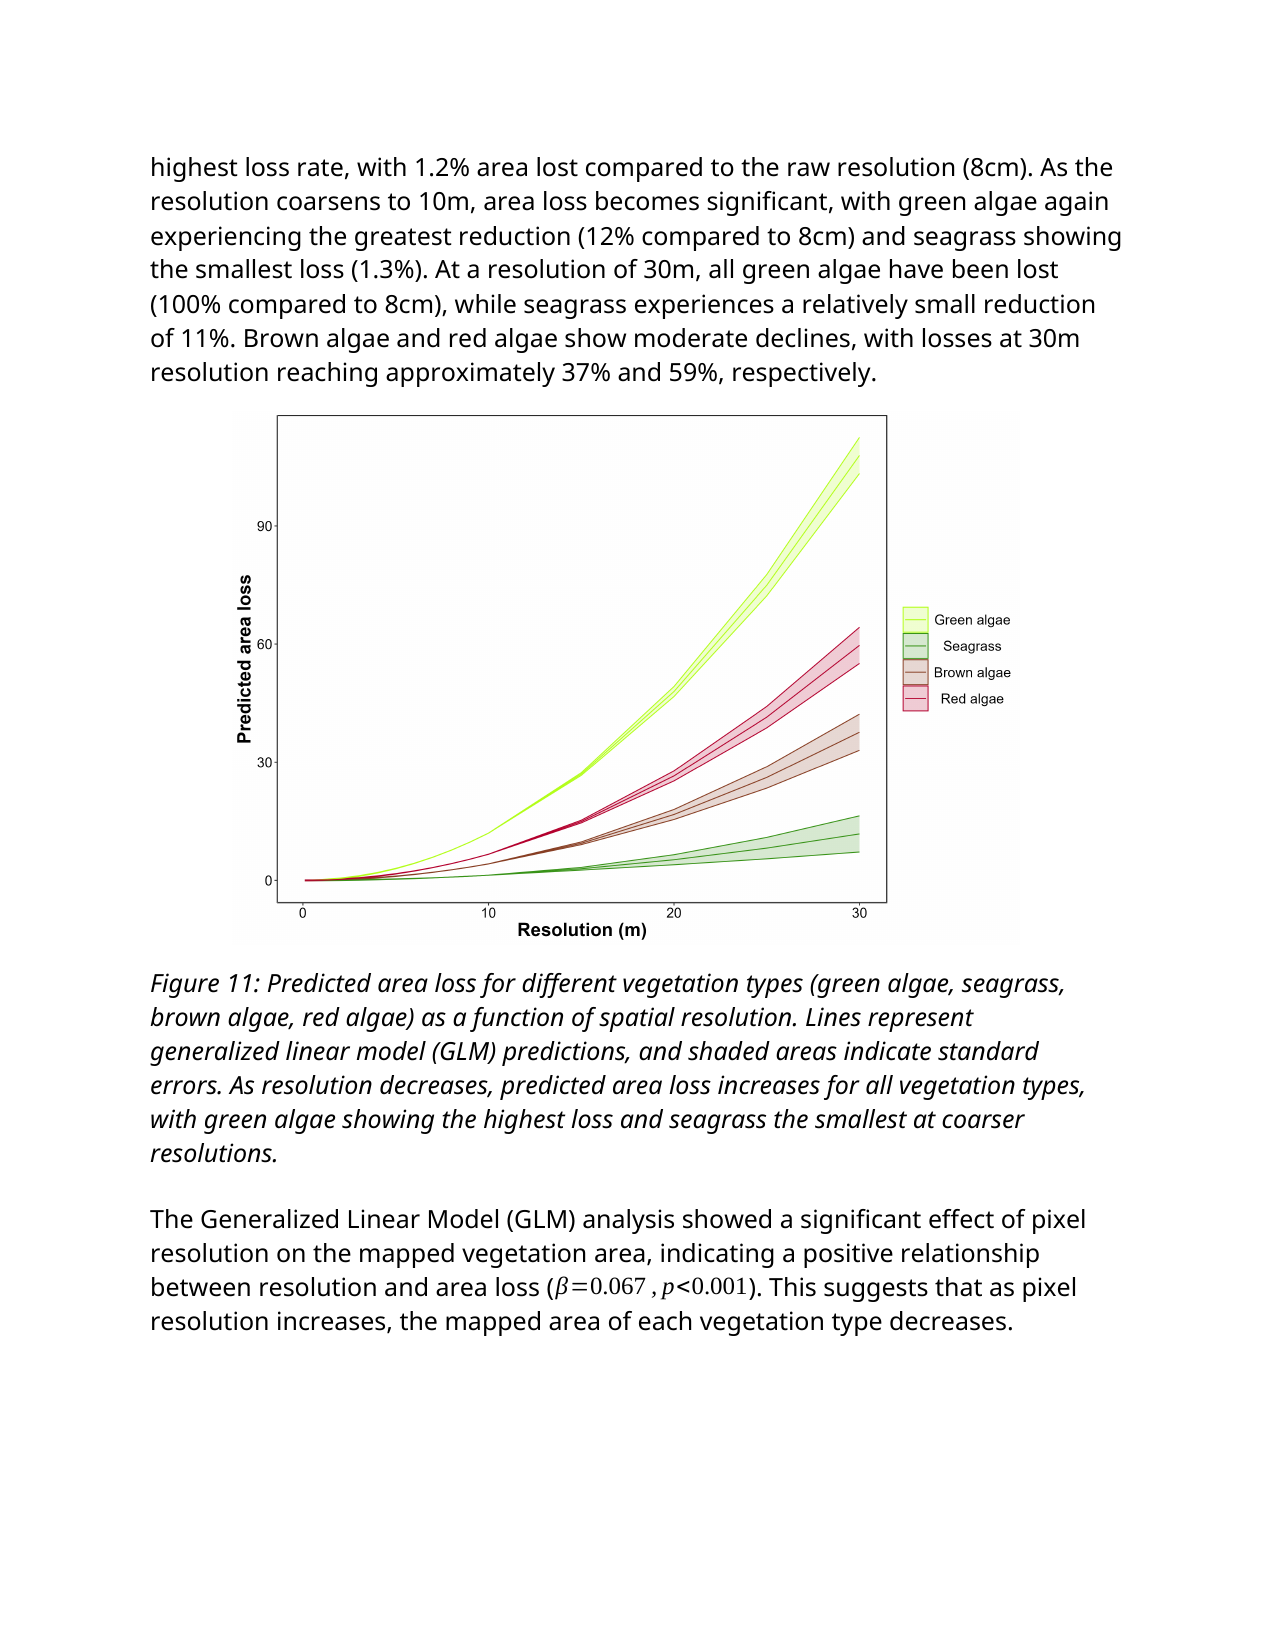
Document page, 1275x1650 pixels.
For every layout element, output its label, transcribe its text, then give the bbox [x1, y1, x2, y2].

picture [232, 411, 1020, 945]
table_header Figure 11: Predicted area loss for different vegetation types (green algae, seagrass, brown algae, red algae) as a function of spatial resolution. Lines represent generalized linear model (GLM) predictions, and shaded areas indicate standard errors. As resolution decreases, predicted area loss increases for all vegetation types, with green algae showing the highest loss and seagrass the smallest at coarser resolutions. [139, 407, 1114, 1183]
text The Generalized Linear Model (GLM) analysis showed a significant effect of pixel resolution on the mapped vegetation area, indicating a positive relationship between resolution and area loss (). This suggests that as pixel resolution increases, the mapped area of each vegetation type decreases. [150, 1201, 1125, 1338]
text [150, 150, 1125, 388]
